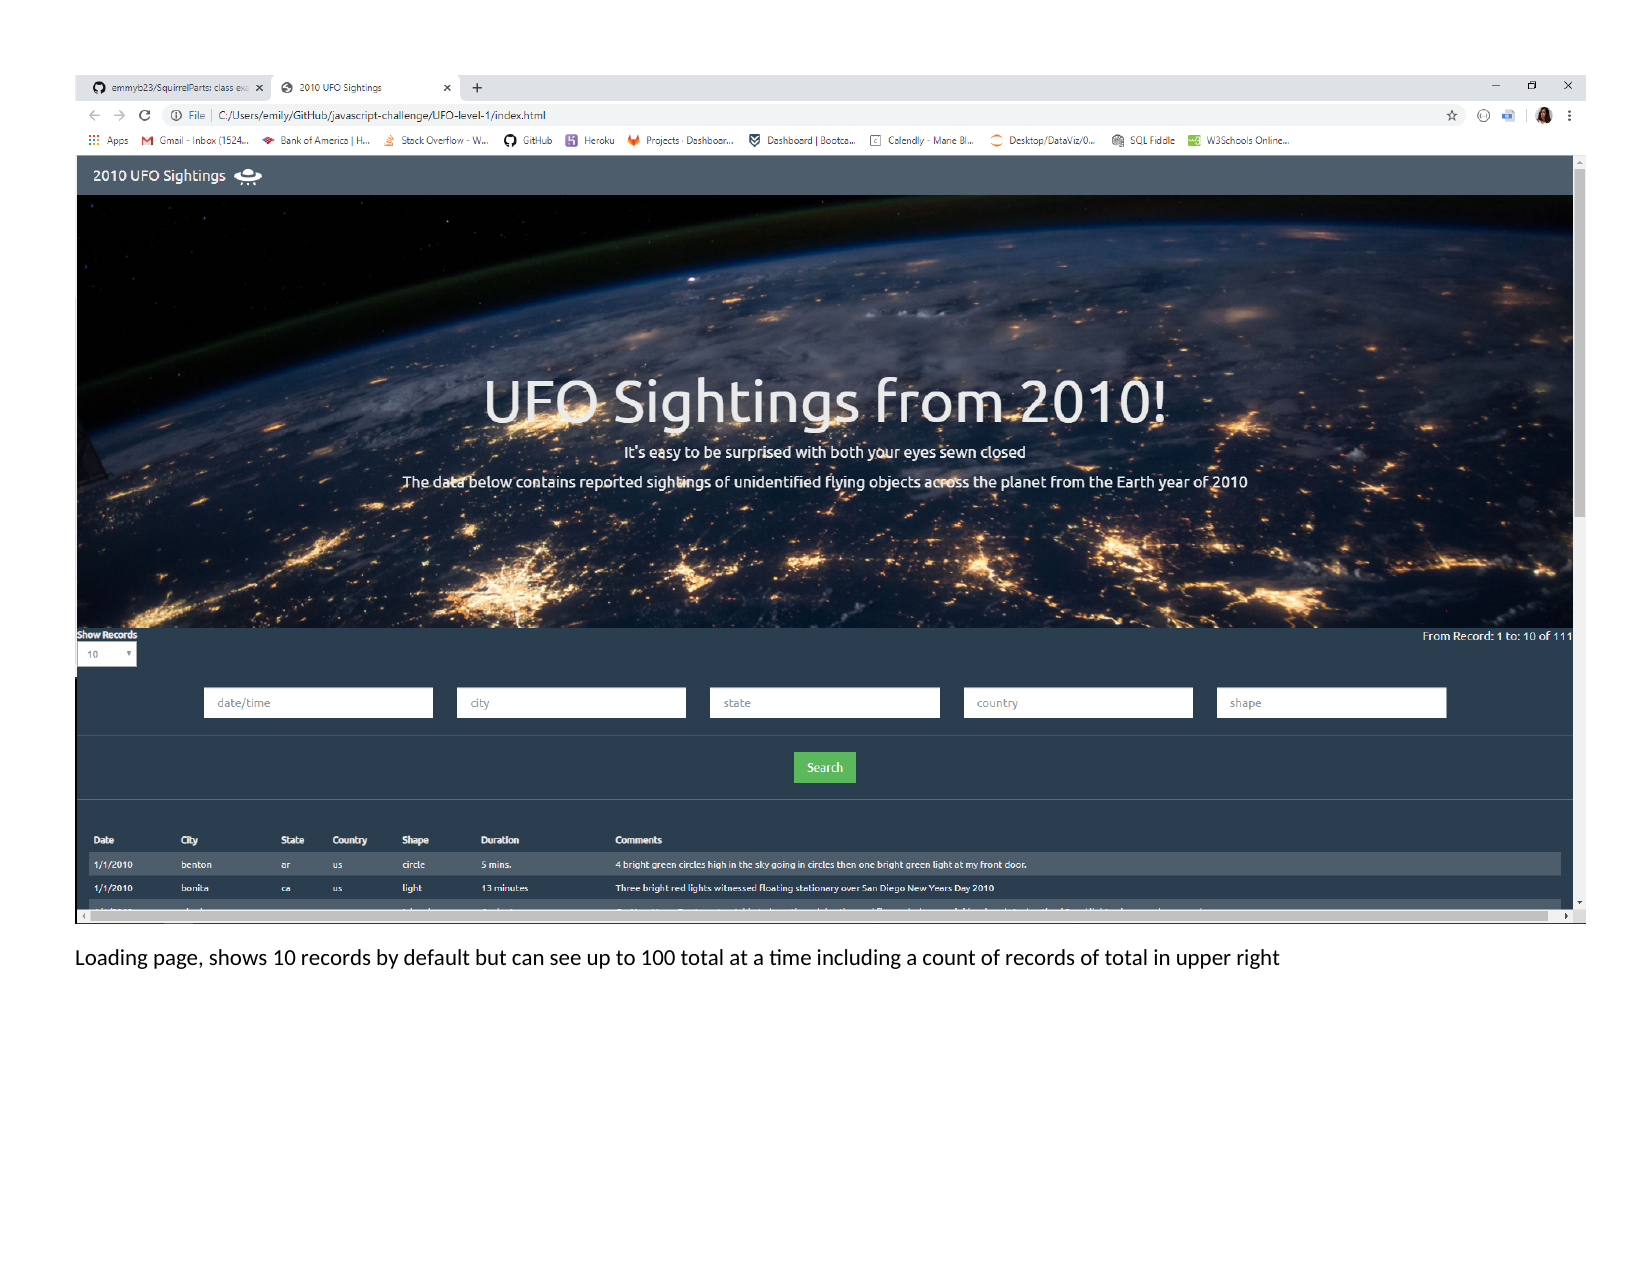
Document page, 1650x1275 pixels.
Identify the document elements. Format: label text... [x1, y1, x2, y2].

text Loading page, shows 10 records by default but can see up to 100 total at a time including a count of records of total in upper right [75, 943, 1575, 971]
picture [75, 75, 1586, 924]
